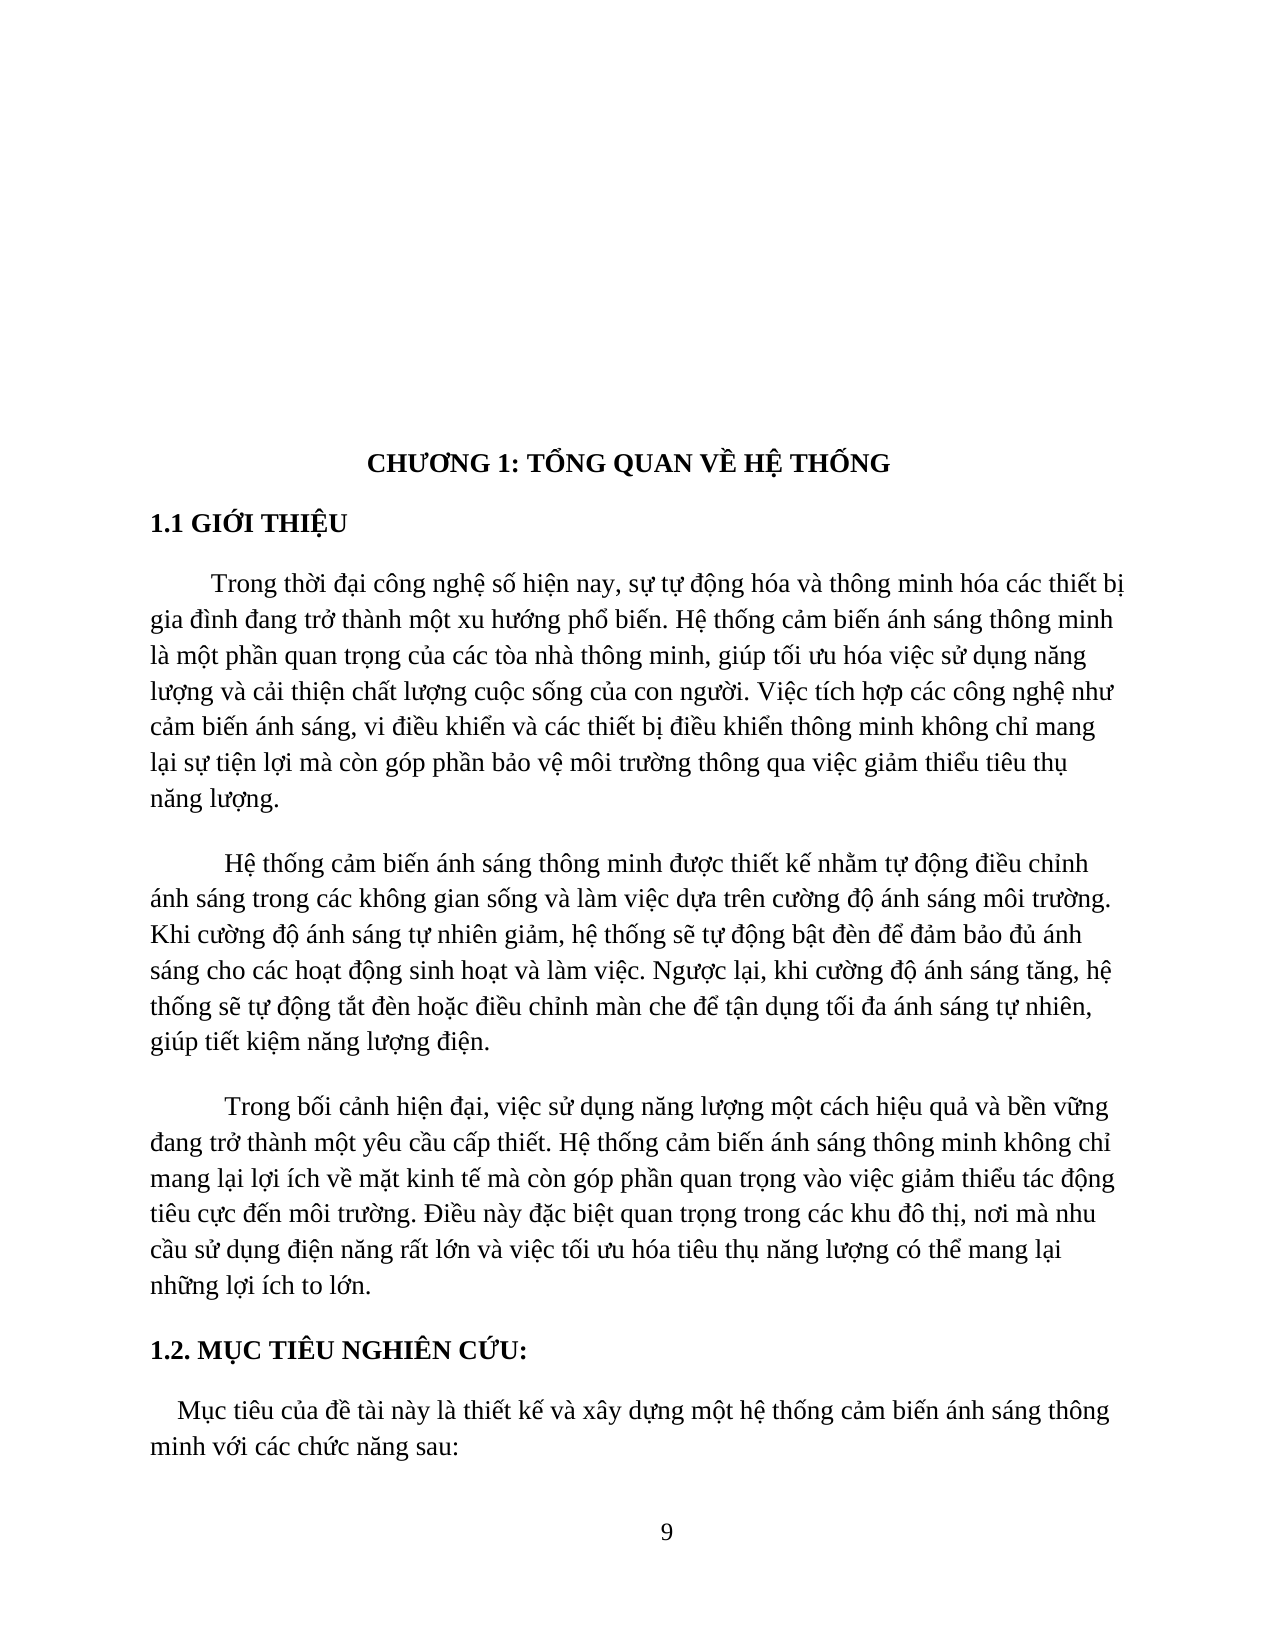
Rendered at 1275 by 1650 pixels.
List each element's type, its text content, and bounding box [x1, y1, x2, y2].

text 1.1 GIỚI THIỆU [150, 507, 1125, 538]
text Hệ thống cảm biến ánh sáng thông minh được thiết kế nhằm tự động điều chỉnh ánh sáng trong các không gian sống và làm việc dựa trên cường độ ánh sáng môi trường. Khi cường độ ánh sáng tự nhiên giảm, hệ thống sẽ tự động bật đèn để đảm bảo đủ ánh sáng cho các hoạt động sinh hoạt và làm việc. Ngược lại, khi cường độ ánh sáng tăng, hệ thống sẽ tự động tắt đèn hoặc điều chỉnh màn che để tận dụng tối đa ánh sáng tự nhiên, giúp tiết kiệm năng lượng điện. [150, 847, 1125, 1056]
text Mục tiêu của đề tài này là thiết kế và xây dựng một hệ thống cảm biến ánh sáng thông minh với các chức năng sau: [150, 1394, 1125, 1461]
subtitle CHƯƠNG 1: TỔNG QUAN VỀ HỆ THỐNG [150, 447, 1125, 478]
text 1.2. MỤC TIÊU NGHIÊN CỨU: [150, 1334, 1125, 1365]
text Trong thời đại công nghệ số hiện nay, sự tự động hóa và thông minh hóa các thiết bị gia đình đang trở thành một xu hướng phổ biến. Hệ thống cảm biến ánh sáng thông minh là một phần quan trọng của các tòa nhà thông minh, giúp tối ưu hóa việc sử dụng năng lượng và cải thiện chất lượng cuộc sống của con người. Việc tích hợp các công nghệ như cảm biến ánh sáng, vi điều khiển và các thiết bị điều khiển thông minh không chỉ mang lại sự tiện lợi mà còn góp phần bảo vệ môi trường thông qua việc giảm thiểu tiêu thụ năng lượng. [150, 567, 1125, 813]
text Trong bối cảnh hiện đại, việc sử dụng năng lượng một cách hiệu quả và bền vững đang trở thành một yêu cầu cấp thiết. Hệ thống cảm biến ánh sáng thông minh không chỉ mang lại lợi ích về mặt kinh tế mà còn góp phần quan trọng vào việc giảm thiểu tác động tiêu cực đến môi trường. Điều này đặc biệt quan trọng trong các khu đô thị, nơi mà nhu cầu sử dụng điện năng rất lớn và việc tối ưu hóa tiêu thụ năng lượng có thể mang lại những lợi ích to lớn. [150, 1090, 1125, 1300]
